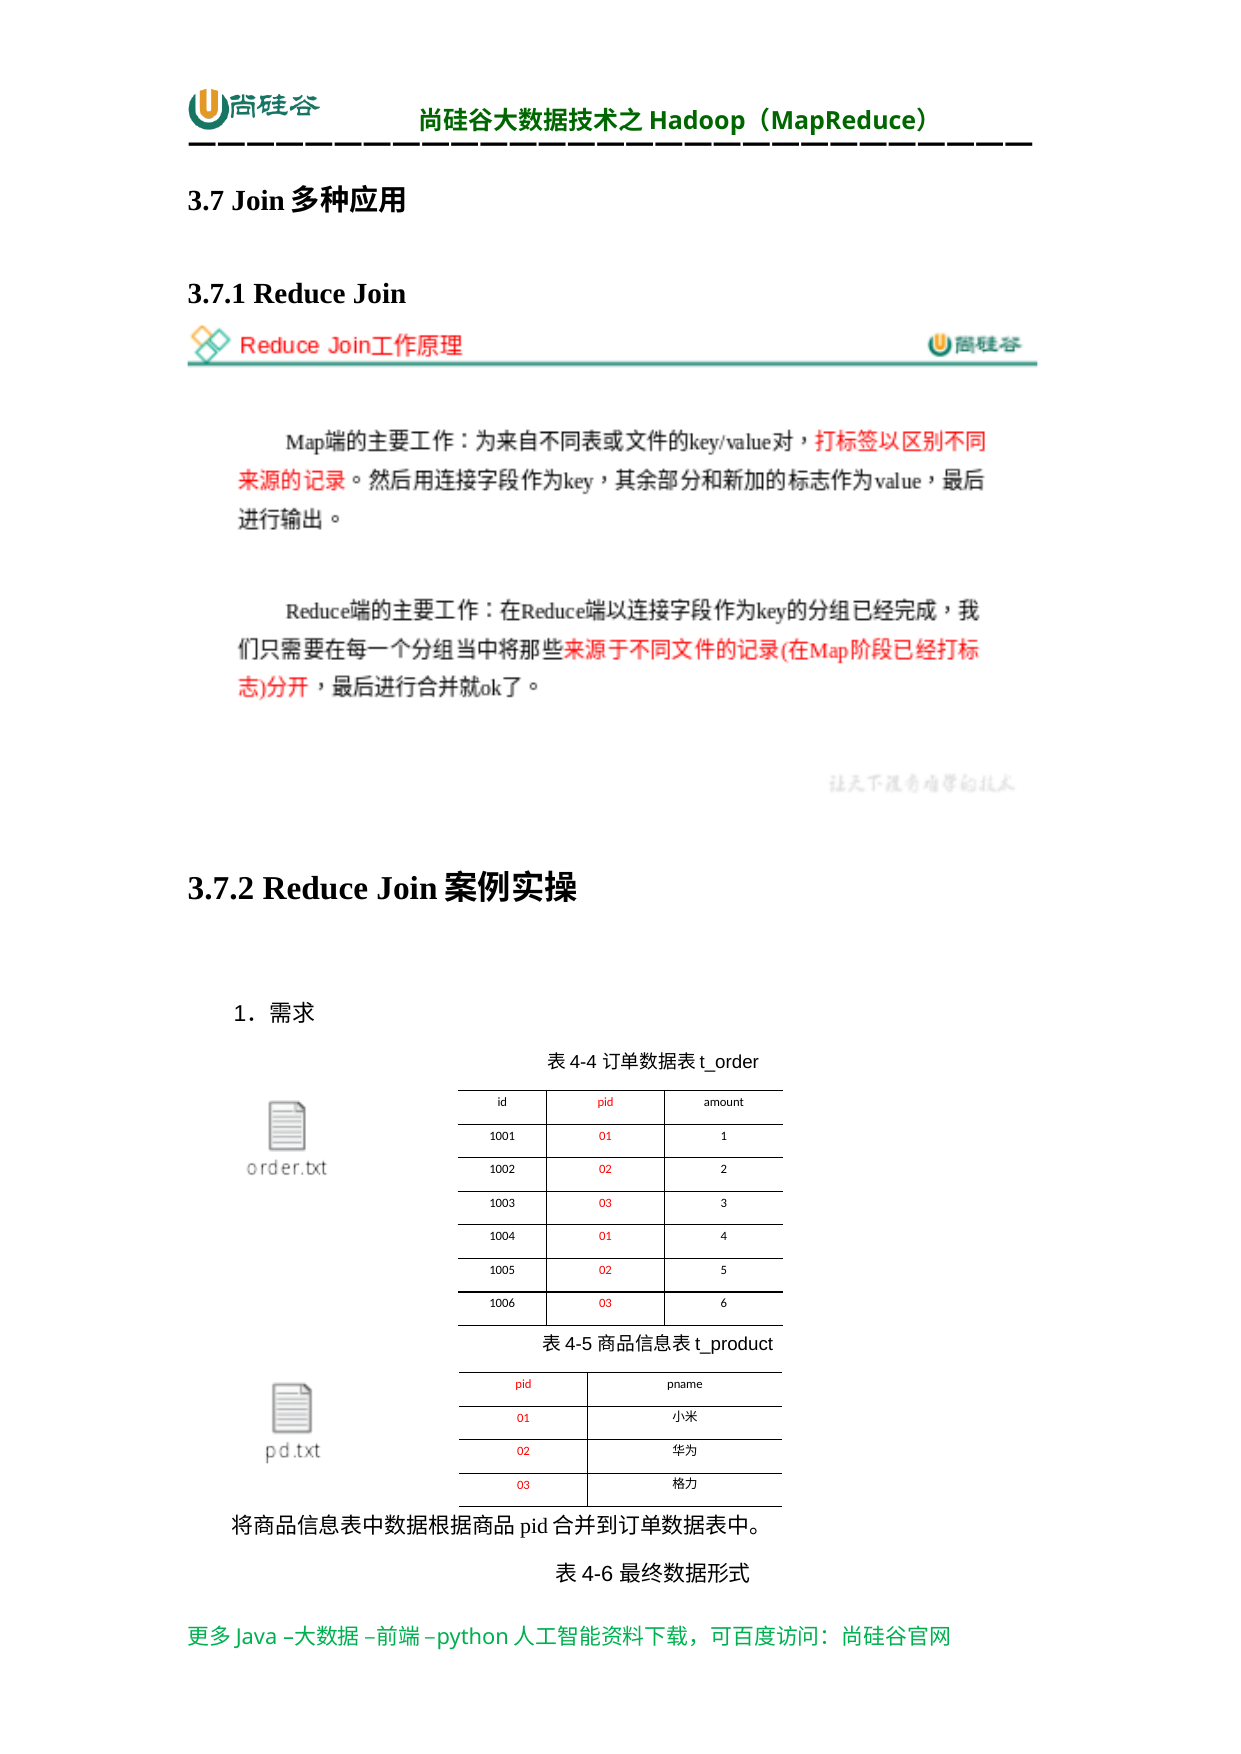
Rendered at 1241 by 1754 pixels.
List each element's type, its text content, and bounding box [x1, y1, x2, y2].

table_cell 1002 [458, 1158, 546, 1191]
table_cell 03 [459, 1474, 587, 1506]
table_cell 3 [665, 1192, 783, 1224]
table_cell 1003 [458, 1192, 546, 1224]
table_cell 03 [547, 1293, 664, 1325]
table_cell 1005 [458, 1259, 546, 1291]
table_cell 1001 [458, 1125, 546, 1157]
table_header pname [588, 1373, 782, 1406]
text 1．需求 [187, 979, 1053, 1044]
subtitle 3.7 Join多种应用 [187, 165, 1053, 230]
table_cell 01 [547, 1125, 664, 1157]
text 将商品信息表中数据根据商品pid合并到订单数据表中。 [187, 1507, 1053, 1540]
table_cell 02 [547, 1158, 664, 1191]
table_cell 01 [547, 1225, 664, 1258]
table_cell 03 [547, 1192, 664, 1224]
subtitle 3.7.1 Reduce Join [187, 260, 1053, 325]
text 表4-4 订单数据表t_order [187, 1044, 1053, 1077]
text 表4-5 商品信息表t_product [187, 1326, 1053, 1358]
table_cell 5 [665, 1259, 783, 1291]
table_cell 4 [665, 1225, 783, 1258]
table_cell 华为 [588, 1440, 782, 1473]
table_cell 01 [459, 1407, 587, 1439]
table_cell 6 [665, 1293, 783, 1325]
table_cell 小米 [588, 1407, 782, 1439]
table_cell 2 [665, 1158, 783, 1191]
table_cell 02 [459, 1440, 587, 1473]
table_cell 1004 [458, 1225, 546, 1258]
table_cell 1 [665, 1125, 783, 1157]
table_cell 1006 [458, 1293, 546, 1325]
table_header amount [665, 1091, 783, 1124]
table_cell 格力 [588, 1474, 782, 1506]
table_header id [458, 1091, 546, 1124]
subtitle 3.7.2 Reduce Join案例实操 [187, 852, 1053, 917]
text 表4-6 最终数据形式 [187, 1556, 1053, 1588]
table_header pid [459, 1373, 587, 1406]
table_header pid [547, 1091, 664, 1124]
table_cell 02 [547, 1259, 664, 1291]
